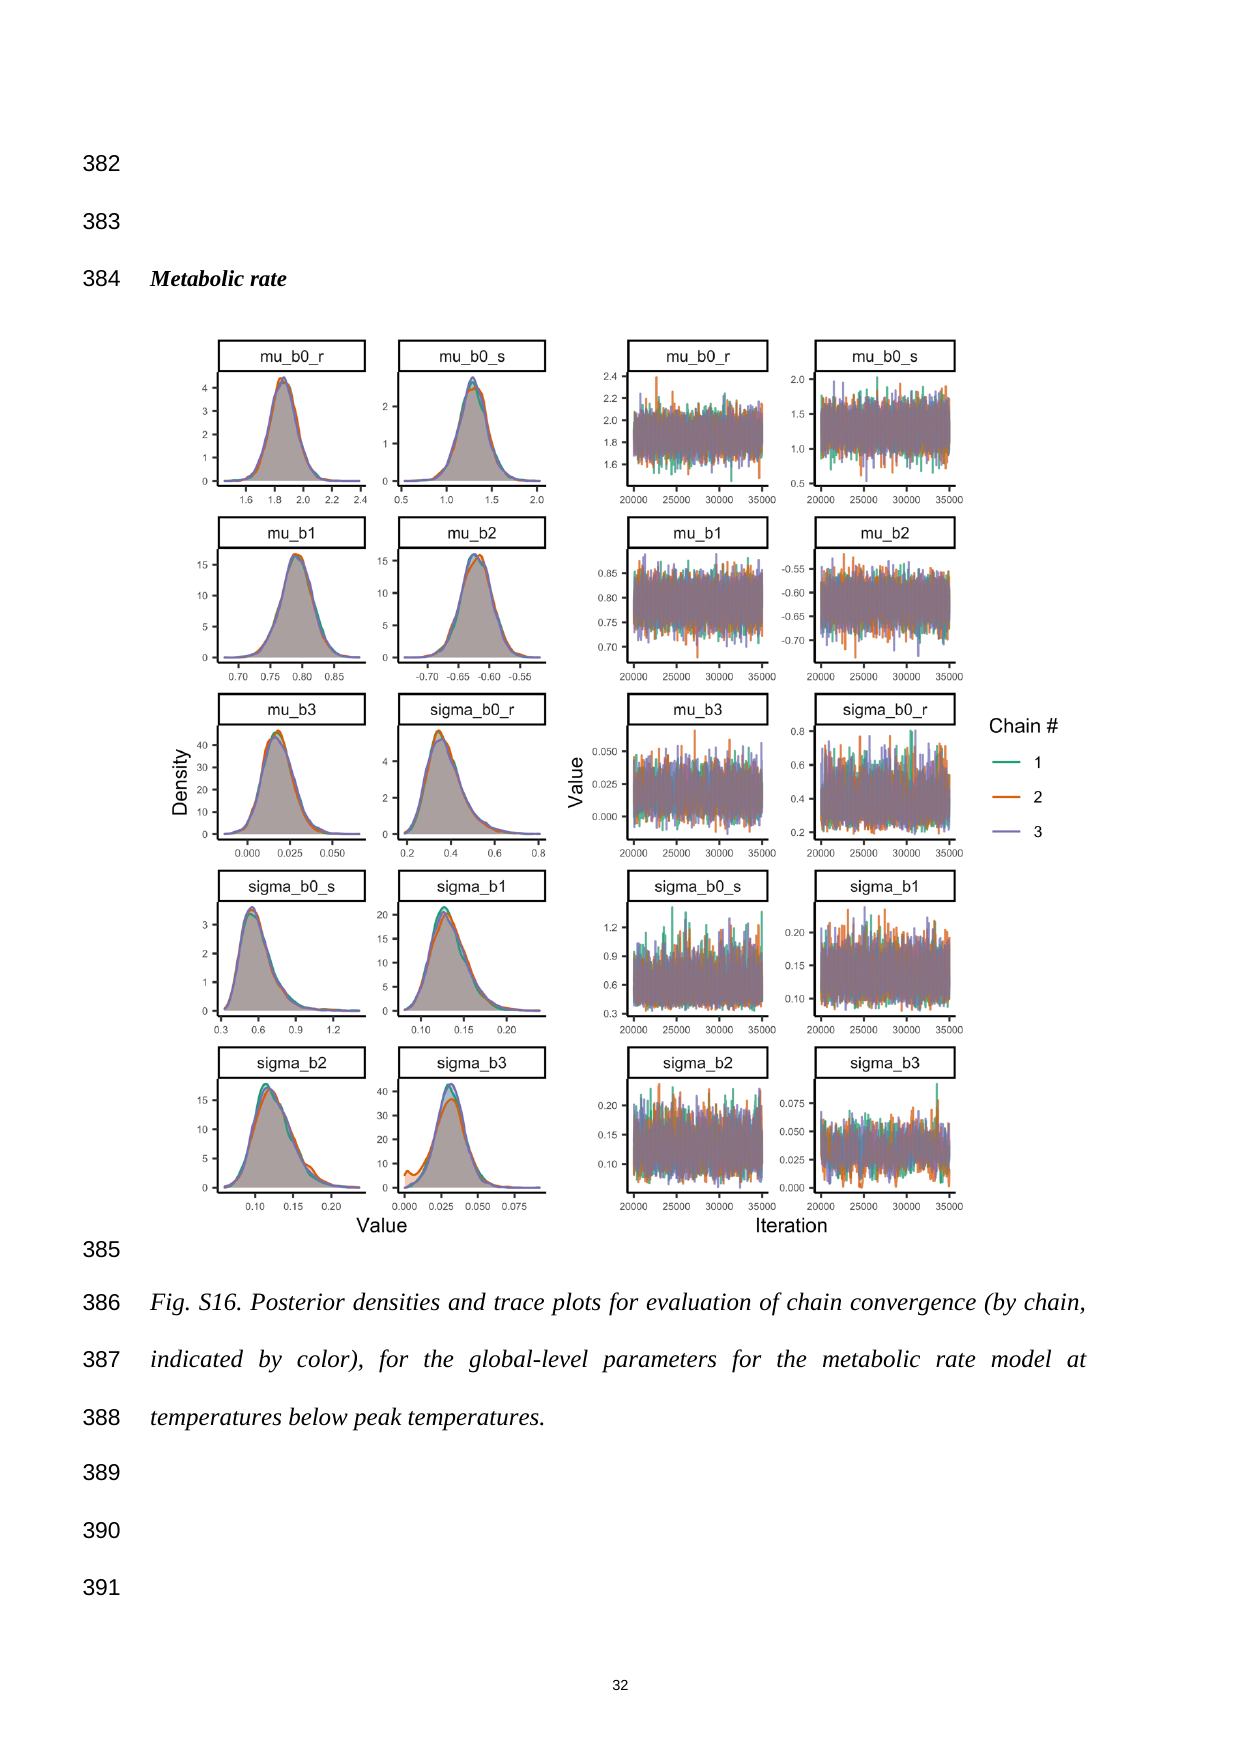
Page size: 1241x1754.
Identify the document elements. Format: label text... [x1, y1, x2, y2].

picture [150, 317, 1091, 1258]
subtitle Metabolic rate [150, 265, 1090, 291]
text Fig. S16. Posterior densities and trace plots for evaluation of chain convergence (by chain, indicated by color), for the global-level parameters for the metabolic rate model at temperatures below peak temperatures. [150, 1287, 1090, 1430]
